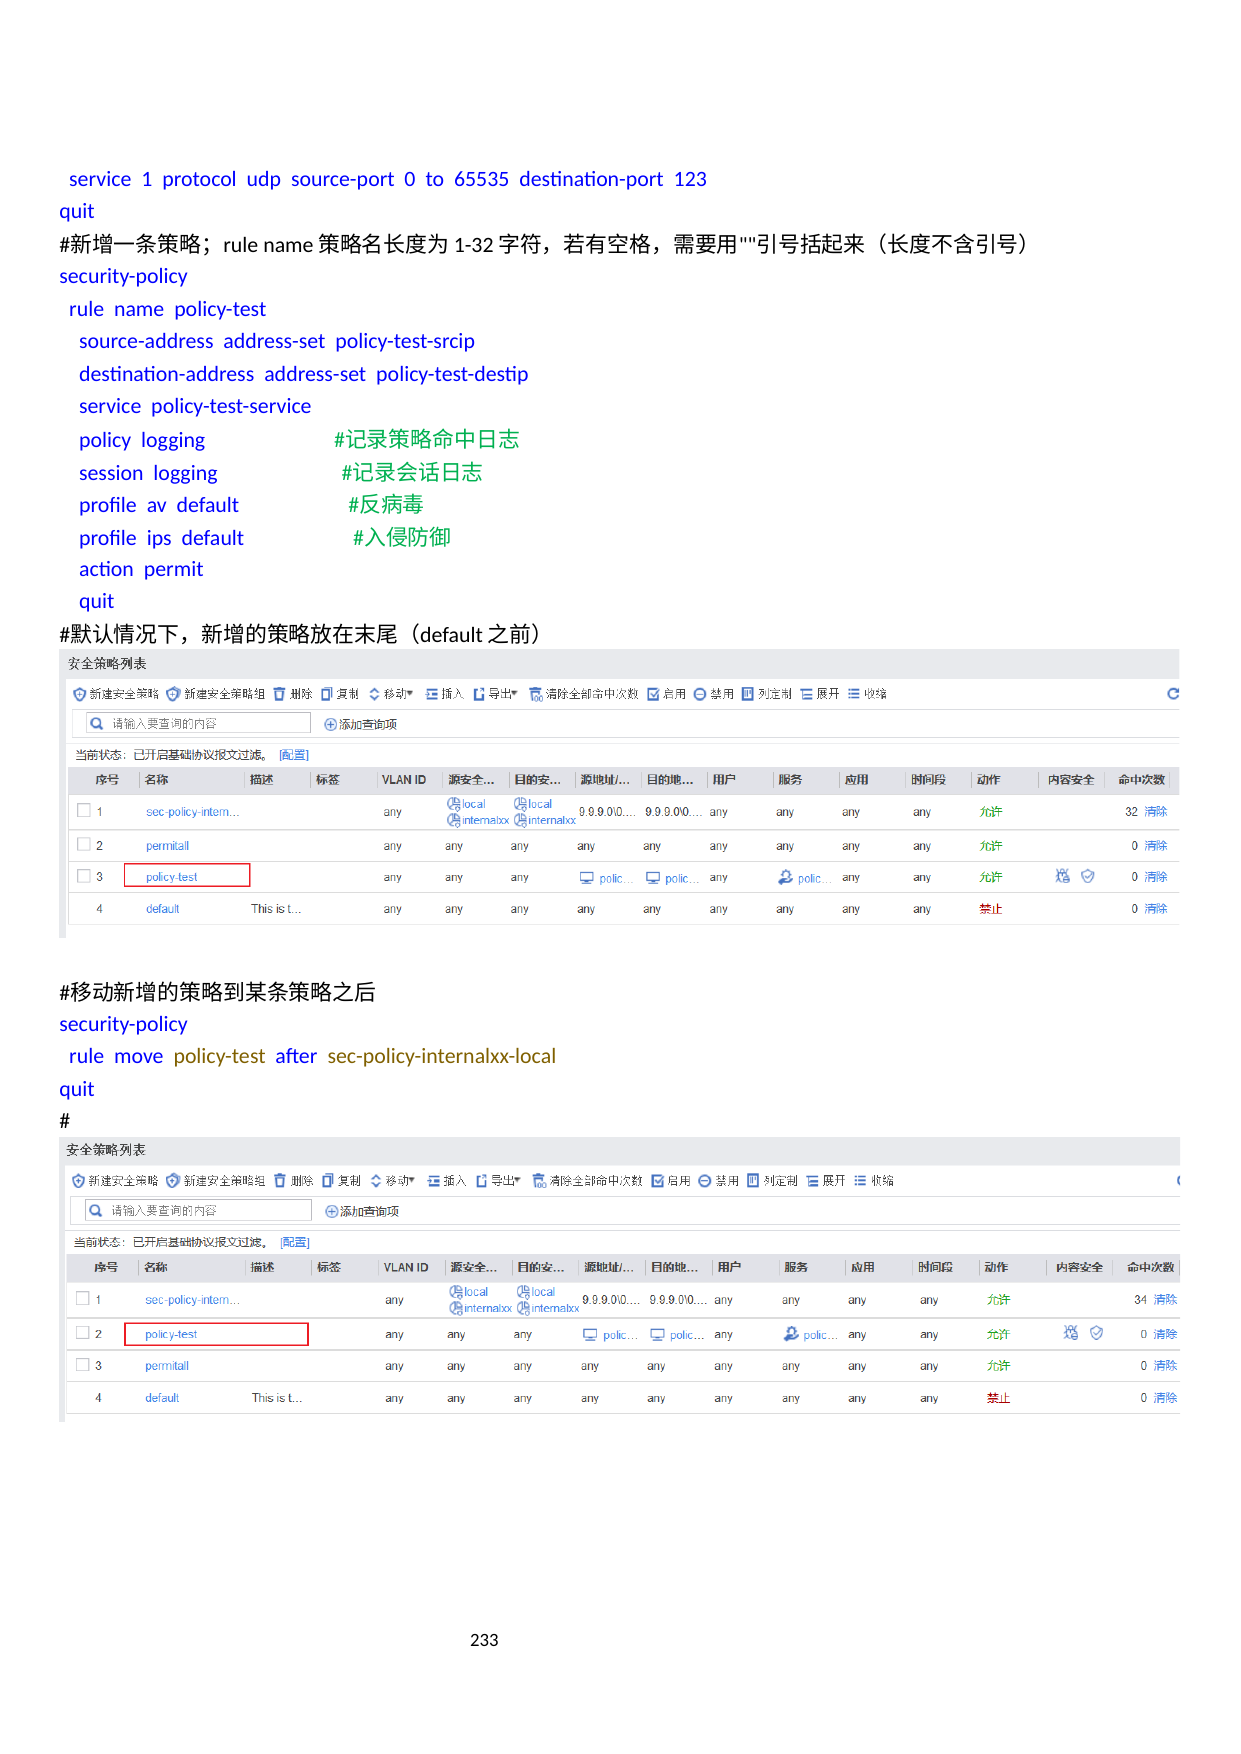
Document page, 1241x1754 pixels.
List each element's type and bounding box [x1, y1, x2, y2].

picture [59, 1137, 1181, 1422]
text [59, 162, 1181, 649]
picture [59, 649, 1180, 938]
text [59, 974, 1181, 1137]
